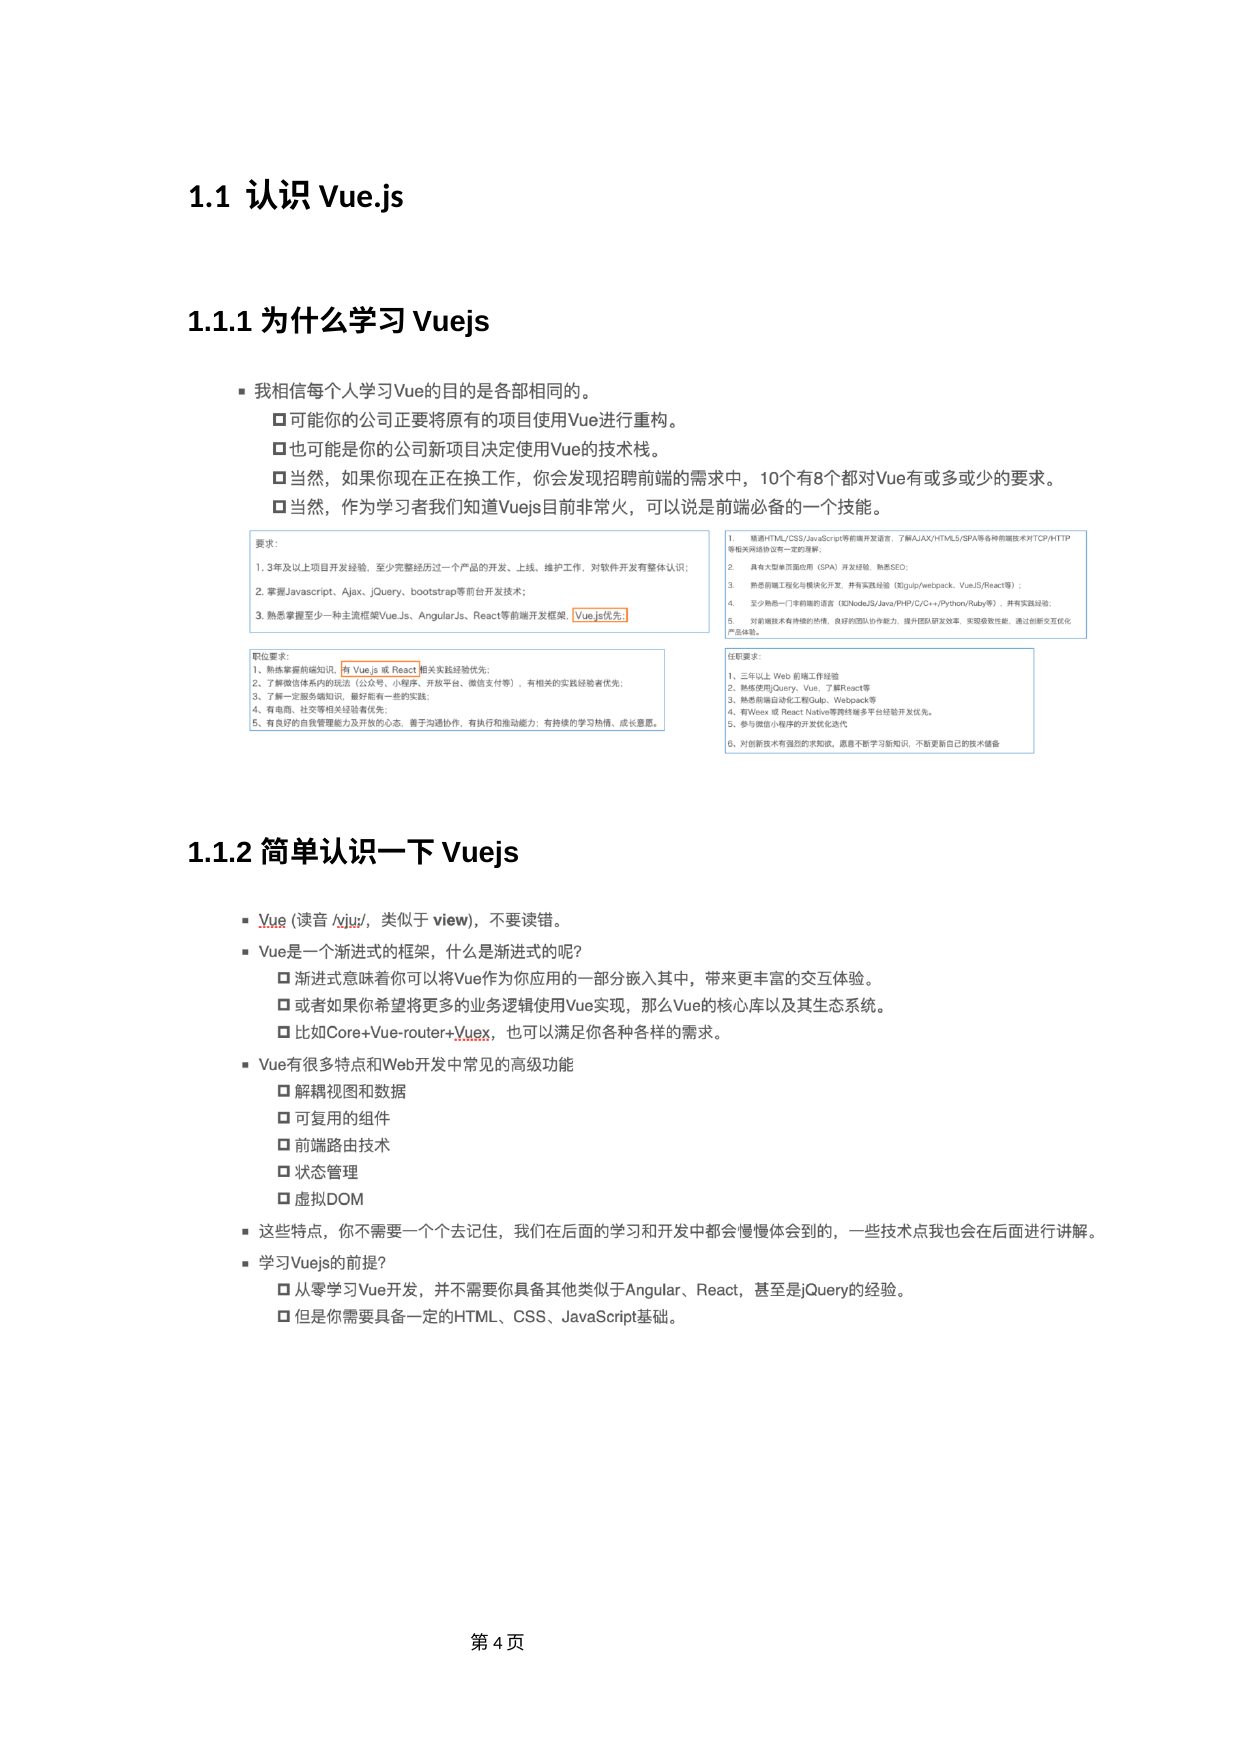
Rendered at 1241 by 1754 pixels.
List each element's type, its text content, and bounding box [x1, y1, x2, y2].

picture [231, 371, 1096, 760]
subtitle 简单认识一下Vuejs [187, 819, 1053, 884]
subtitle 为什么学习Vuejs [187, 287, 1053, 352]
subtitle 认识Vue.js [187, 162, 1053, 227]
picture [231, 903, 1097, 1328]
